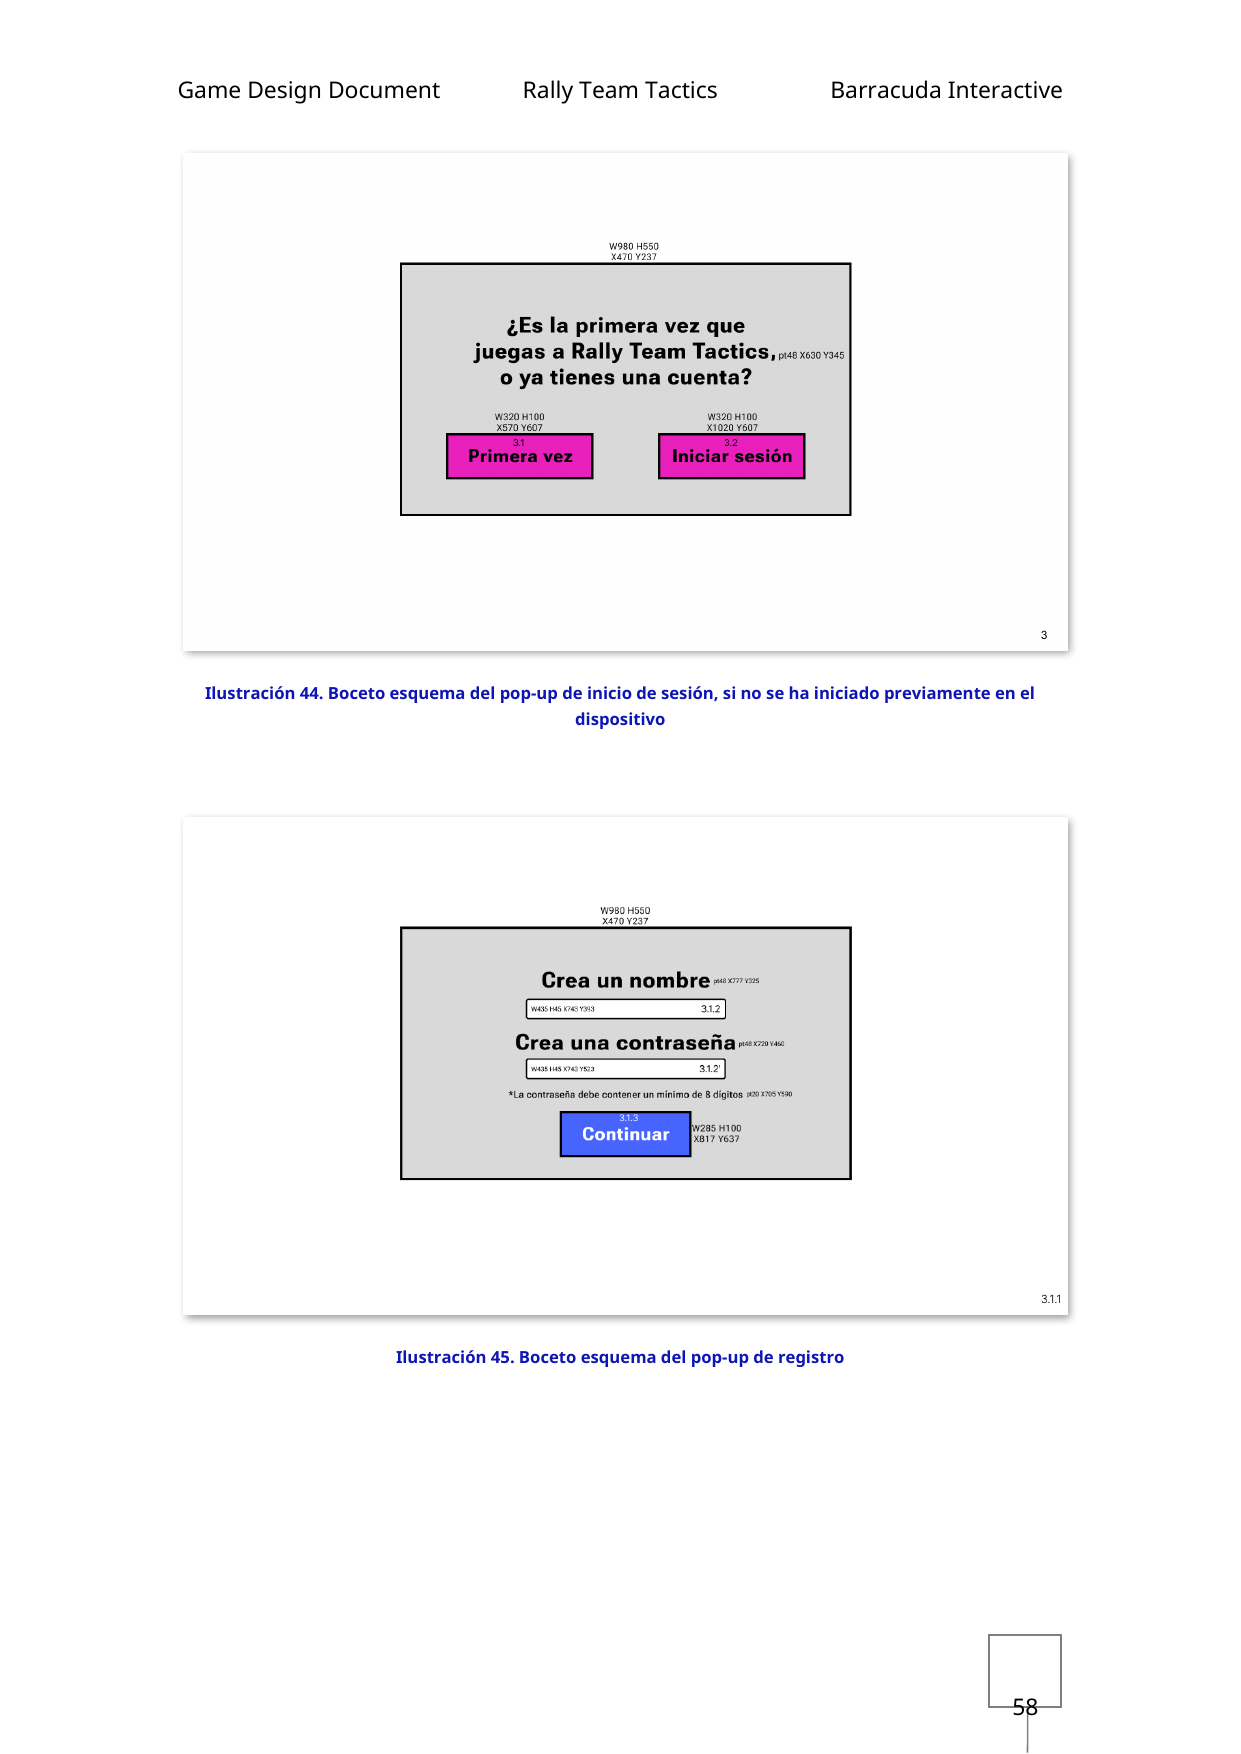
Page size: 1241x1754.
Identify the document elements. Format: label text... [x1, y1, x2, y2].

picture [183, 817, 1068, 1315]
picture [183, 153, 1068, 651]
